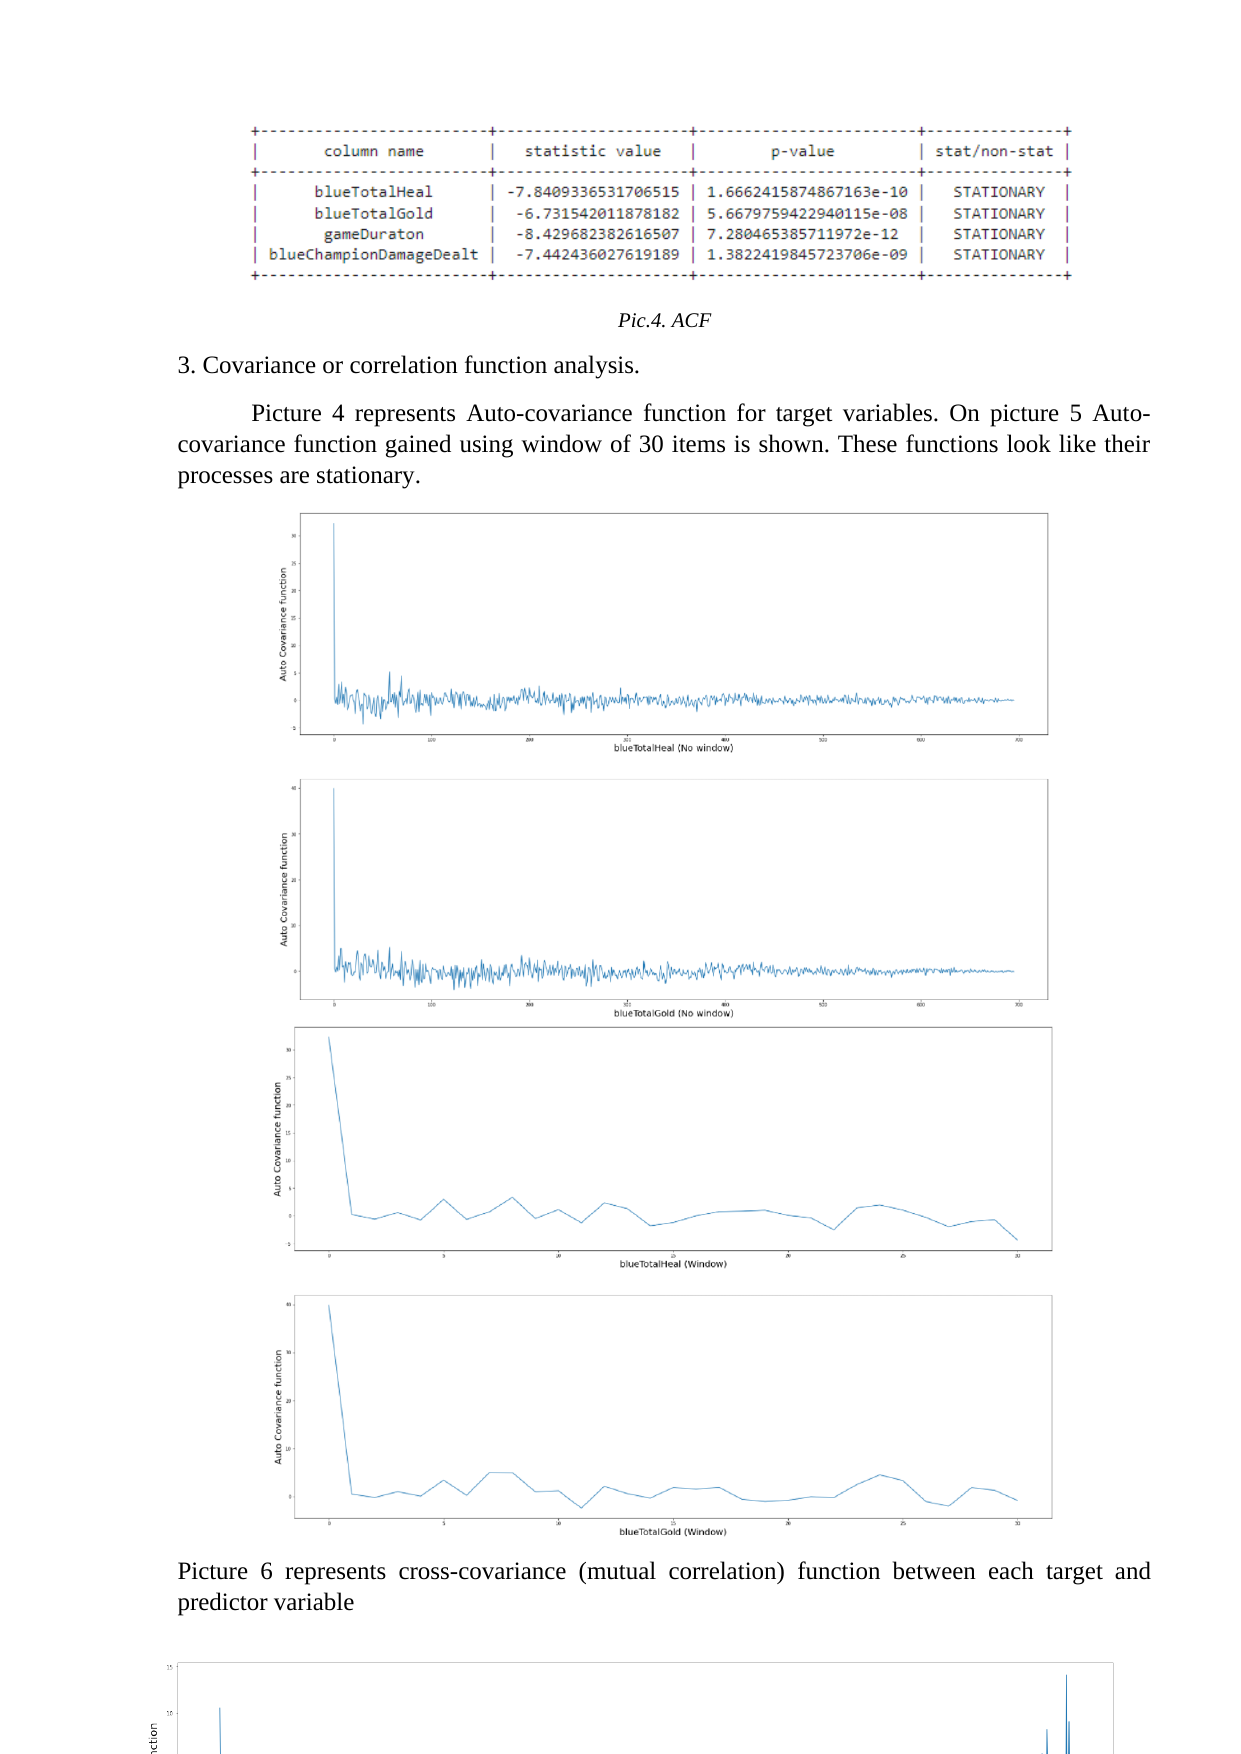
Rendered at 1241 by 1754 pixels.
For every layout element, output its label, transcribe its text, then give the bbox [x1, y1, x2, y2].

text 3. Covariance or correlation function analysis. [177, 350, 1152, 379]
picture [272, 1020, 1057, 1537]
picture [141, 1659, 1116, 1754]
text Picture 6 represents cross-covariance (mutual correlation) function between each target and predictor variable [177, 1556, 1152, 1616]
text Pic.4. ACF [177, 308, 1152, 332]
picture [238, 118, 1091, 289]
text Picture 4 represents Auto-covariance function for target variables. On picture 5 Auto-covariance function gained using window of 30 items is shown. These functions look like their processes are stationary. [177, 398, 1152, 489]
picture [275, 507, 1054, 1019]
